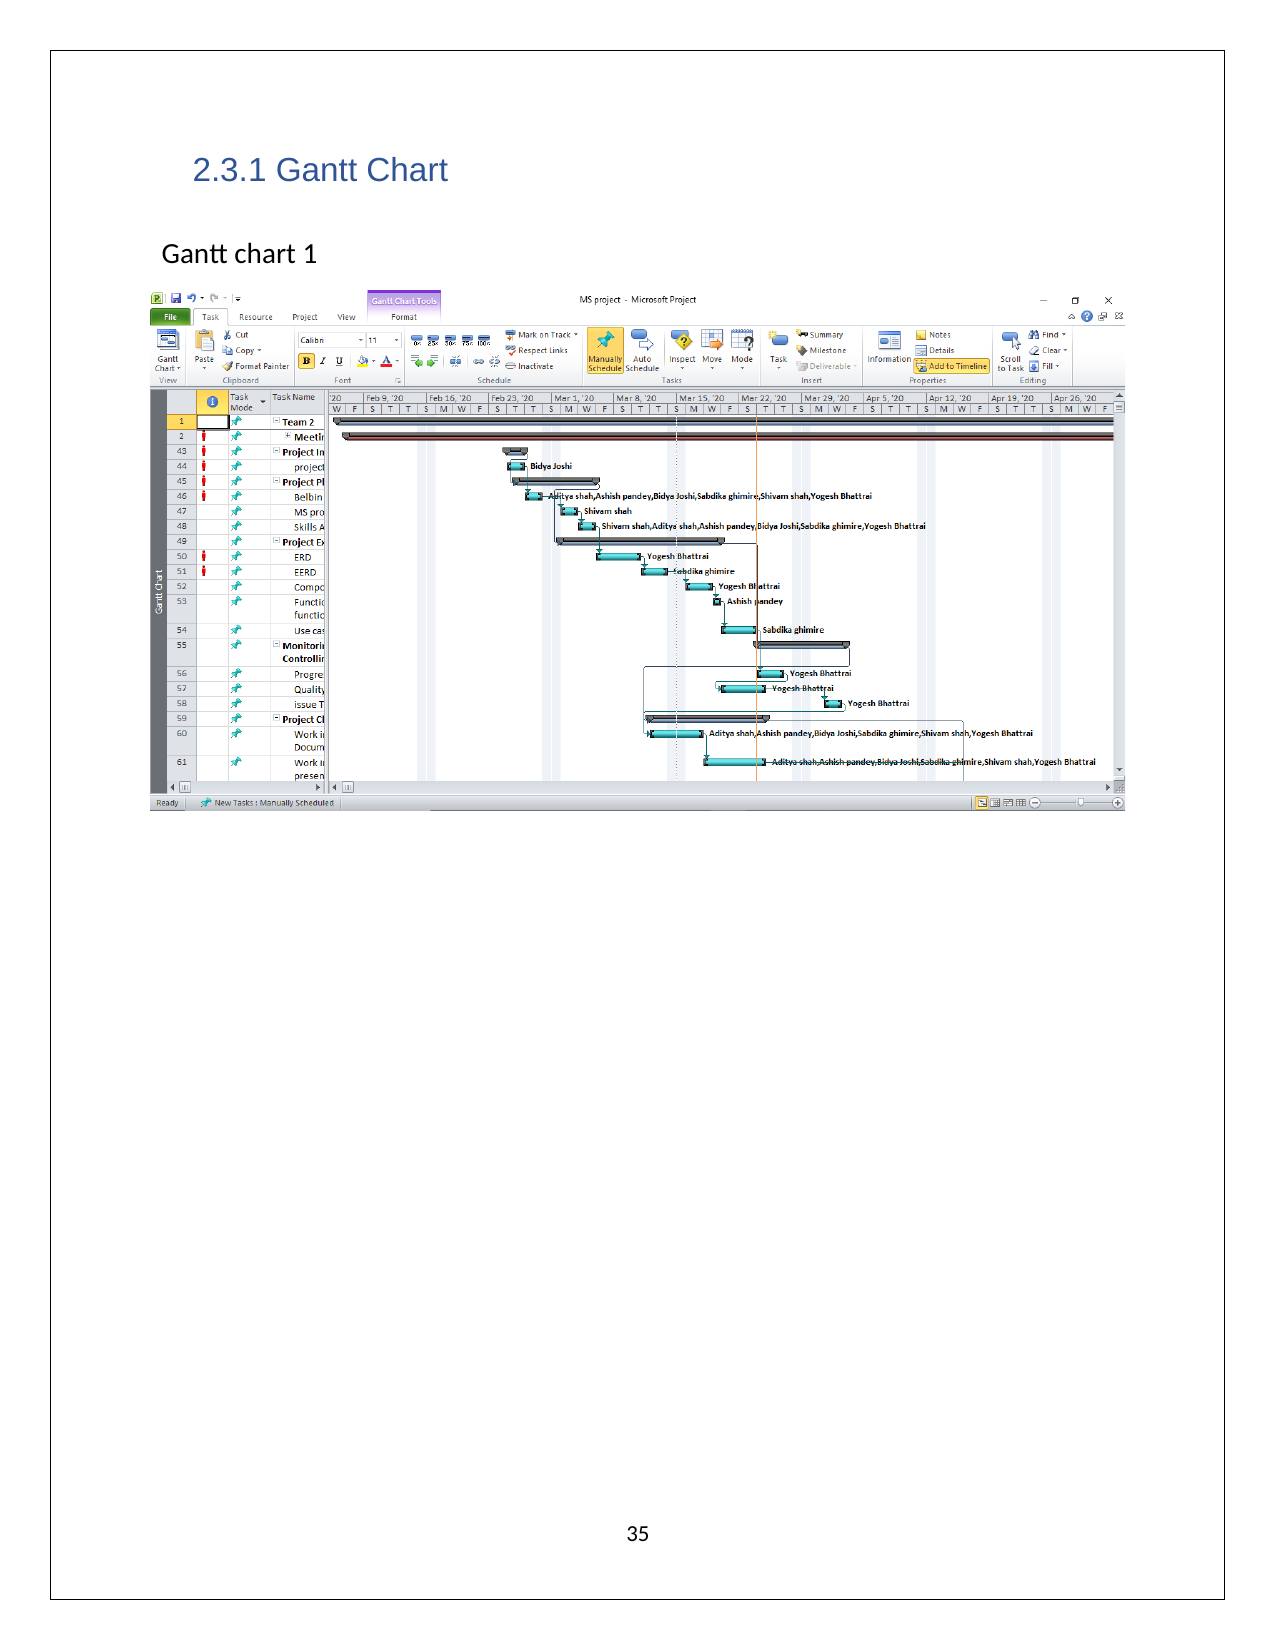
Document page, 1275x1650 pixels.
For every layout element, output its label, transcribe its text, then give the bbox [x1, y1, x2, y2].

picture [150, 290, 1125, 811]
text Gantt chart 1 [150, 235, 1125, 271]
subtitle 2.3.1 Gantt Chart [192, 150, 1125, 188]
